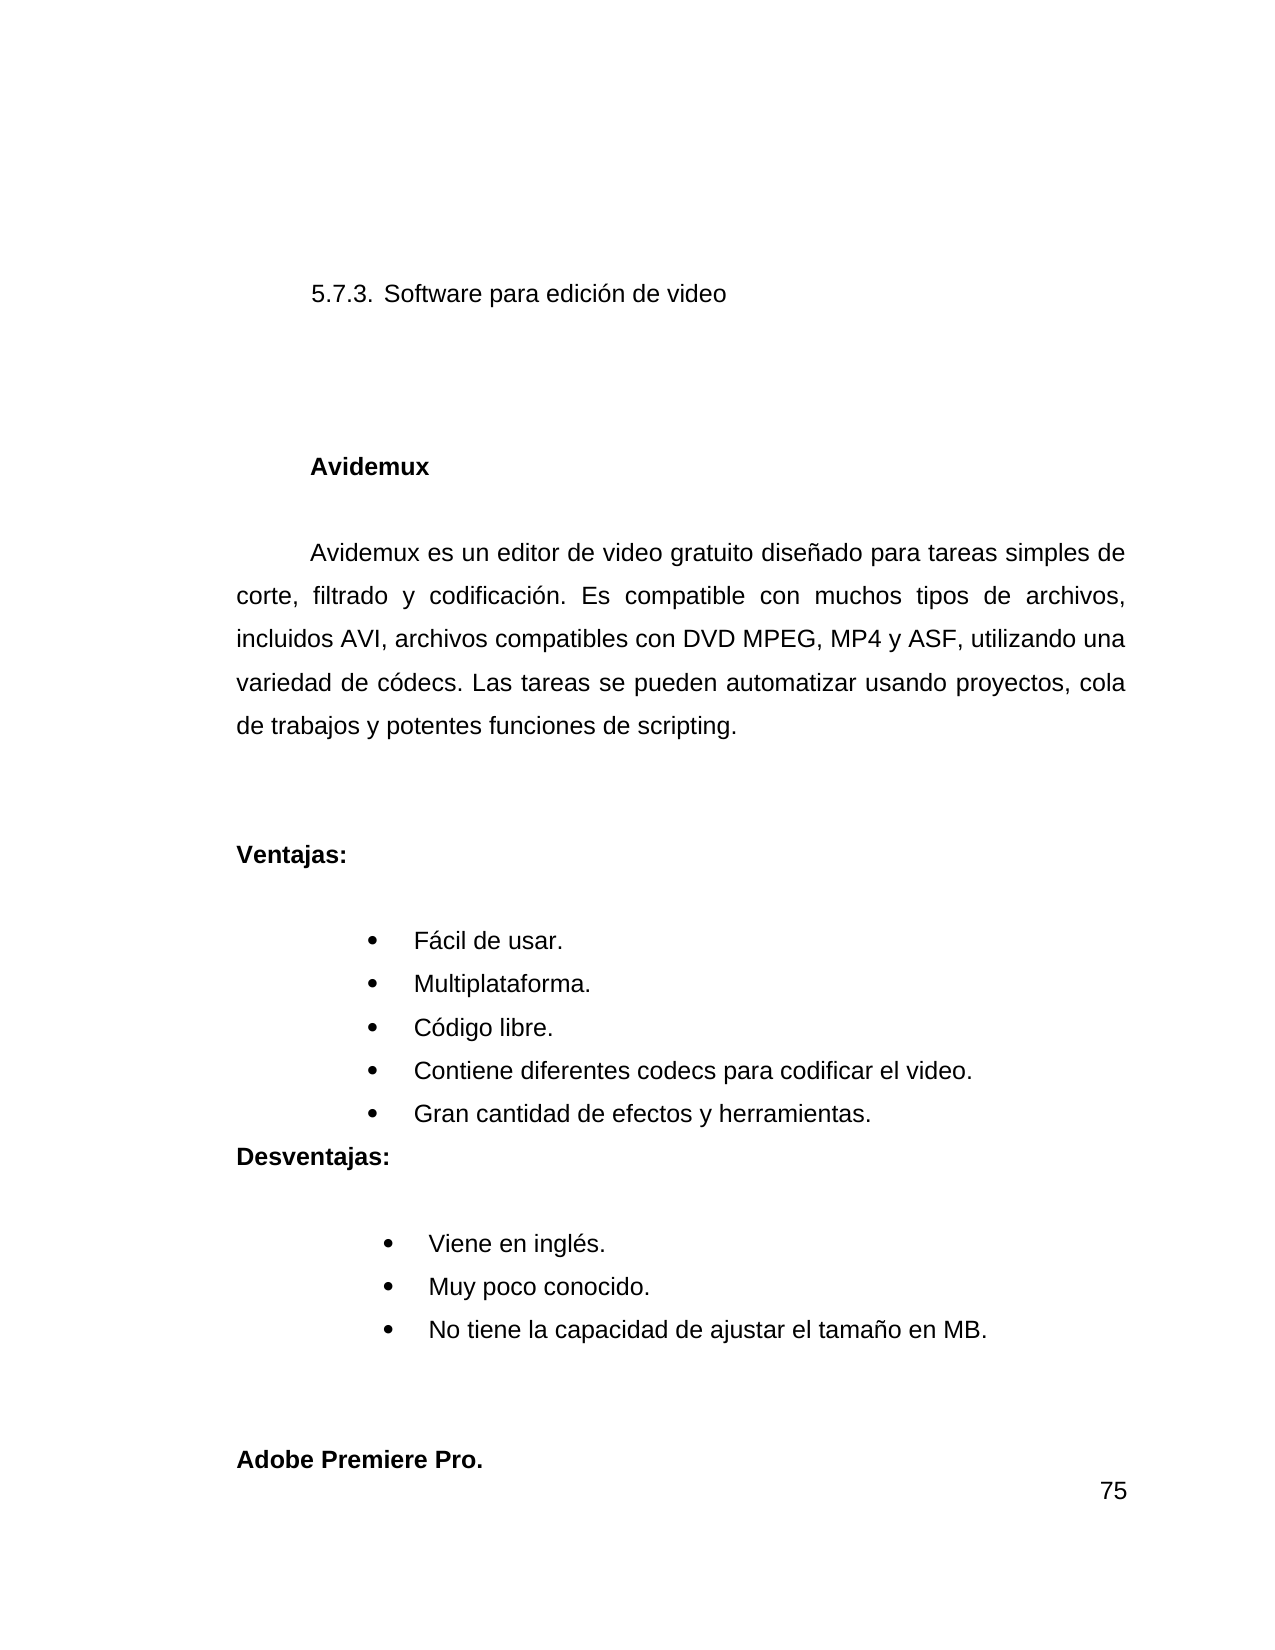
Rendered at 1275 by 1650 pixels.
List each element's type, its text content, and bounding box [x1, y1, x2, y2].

list Multiplataforma. [368, 969, 1127, 998]
text Adobe Premiere Pro. [236, 1444, 1127, 1473]
list Gran cantidad de efectos y herramientas. [368, 1099, 1127, 1128]
list Muy poco conocido. [384, 1272, 1127, 1301]
list Software para edición de video [311, 279, 1127, 308]
list No tiene la capacidad de ajustar el tamaño en MB. [384, 1315, 1127, 1344]
text Avidemux [236, 452, 1127, 481]
text Avidemux es un editor de video gratuito diseñado para tareas simples de corte, filtrado y codificación. Es compatible con muchos tipos de archivos, incluidos AVI, archivos compatibles con DVD MPEG, MP4 y ASF, utilizando una variedad de códecs. Las tareas se pueden automatizar usando proyectos, cola de trabajos y potentes funciones de scripting. [236, 538, 1127, 739]
text Desventajas: [236, 1142, 1127, 1171]
list Fácil de usar. [368, 926, 1127, 955]
list Código libre. [368, 1013, 1127, 1042]
list Contiene diferentes codecs para codificar el video. [368, 1056, 1127, 1085]
text Ventajas: [236, 840, 1127, 869]
list Viene en inglés. [384, 1229, 1127, 1257]
